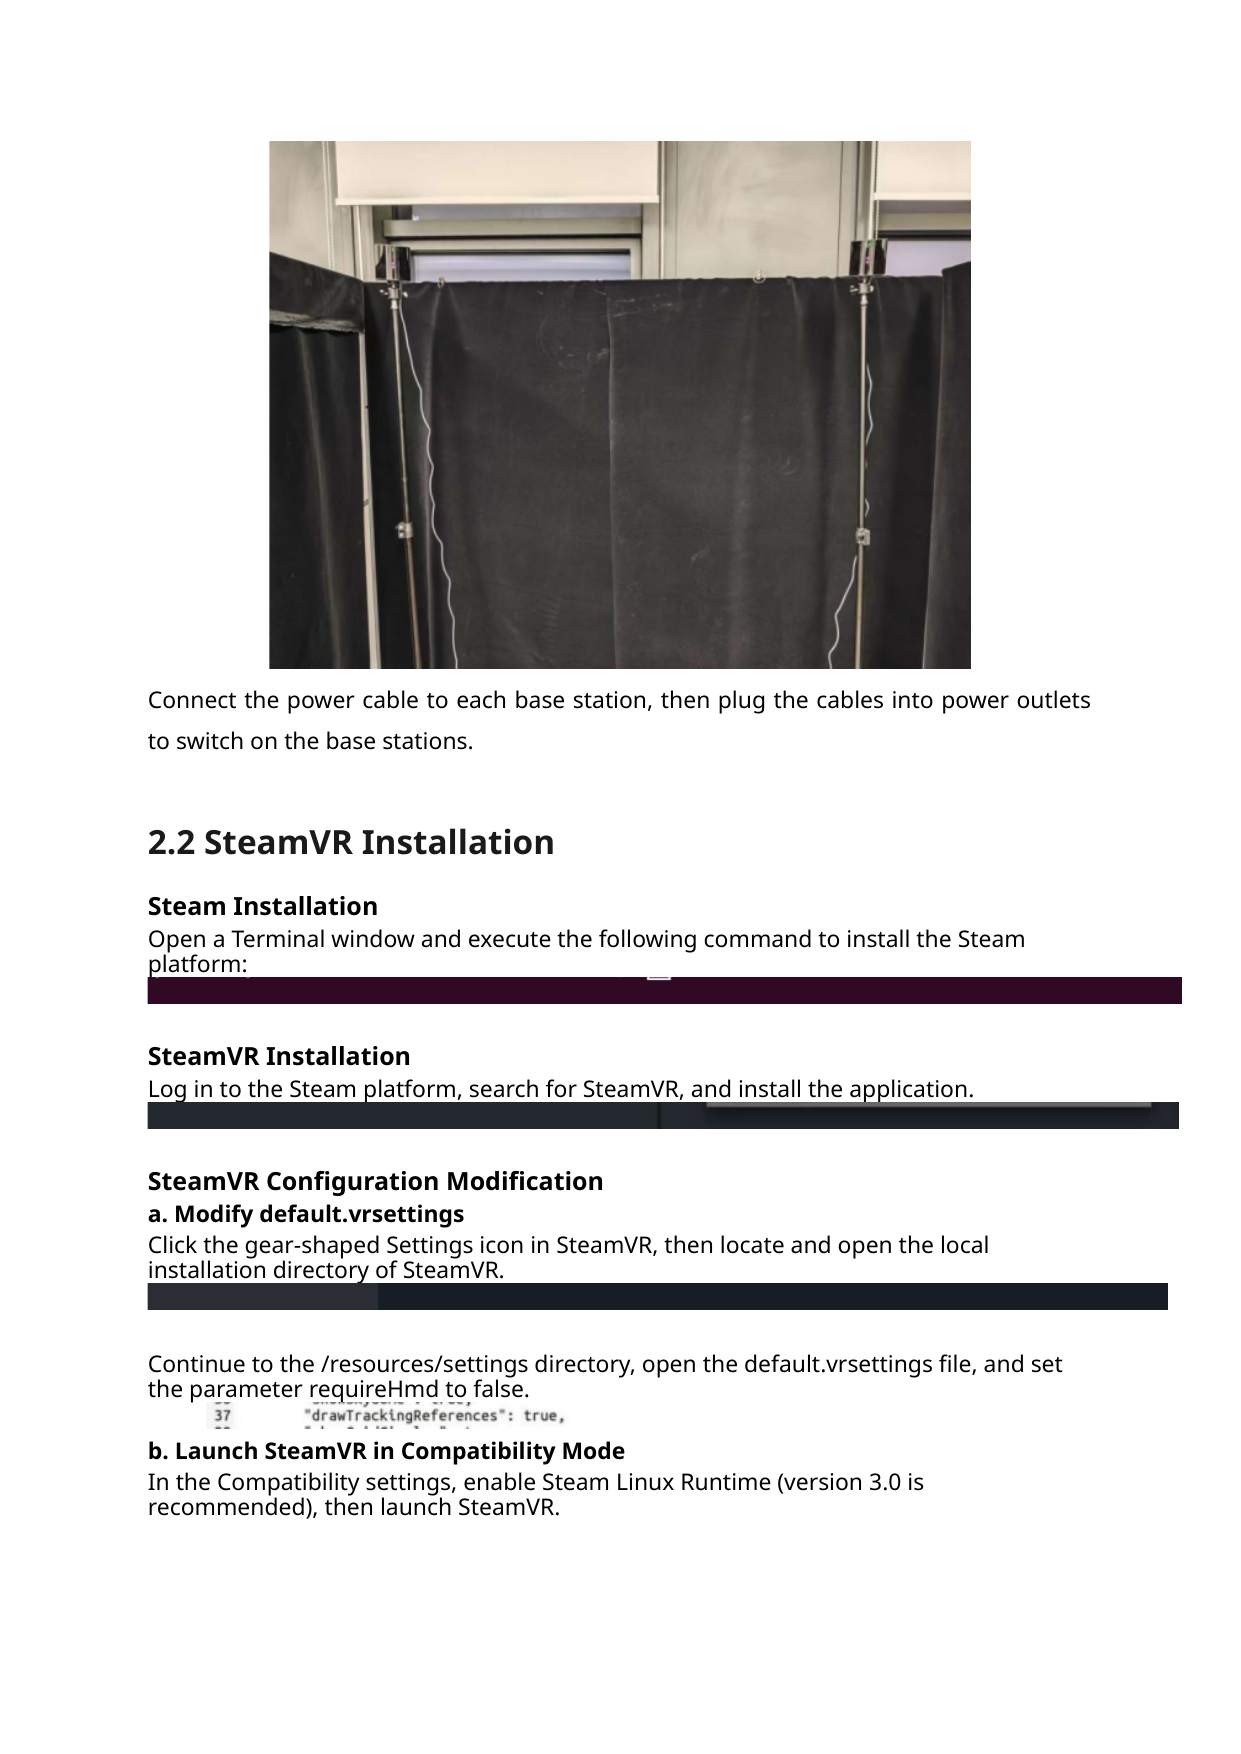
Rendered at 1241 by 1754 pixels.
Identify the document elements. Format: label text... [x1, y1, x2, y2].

text Log in to the Steam platform, search for SteamVR, and install the application. [148, 1077, 1093, 1102]
picture [206, 1402, 1034, 1429]
text Open a Terminal window and execute the following command to install the Steam platform: [148, 927, 1093, 977]
picture [147, 1102, 1179, 1129]
text Connect the power cable to each base station, then plug the cables into power outlets to switch on the base stations. [148, 684, 1093, 756]
picture [269, 141, 971, 669]
text b. Launch SteamVR in Compatibility Mode [148, 1439, 1093, 1464]
subtitle SteamVR Installation [148, 1046, 1093, 1071]
text Click the gear-shaped Settings icon in SteamVR, then locate and open the local installation directory of SteamVR. [148, 1233, 1093, 1283]
subtitle SteamVR Configuration Modification [148, 1171, 1093, 1196]
text Continue to the /resources/settings directory, open the default.vrsettings file, and set the parameter requireHmd to false. [148, 1352, 1093, 1402]
subtitle 2.2 SteamVR Installation [148, 818, 1093, 864]
picture [147, 1283, 1168, 1310]
text In the Compatibility settings, enable Steam Linux Runtime (version 3.0 is recommended), then launch SteamVR. [148, 1471, 1093, 1521]
subtitle Steam Installation [148, 896, 1093, 921]
picture [147, 977, 1182, 1004]
text a. Modify default.vrsettings [148, 1202, 1093, 1227]
